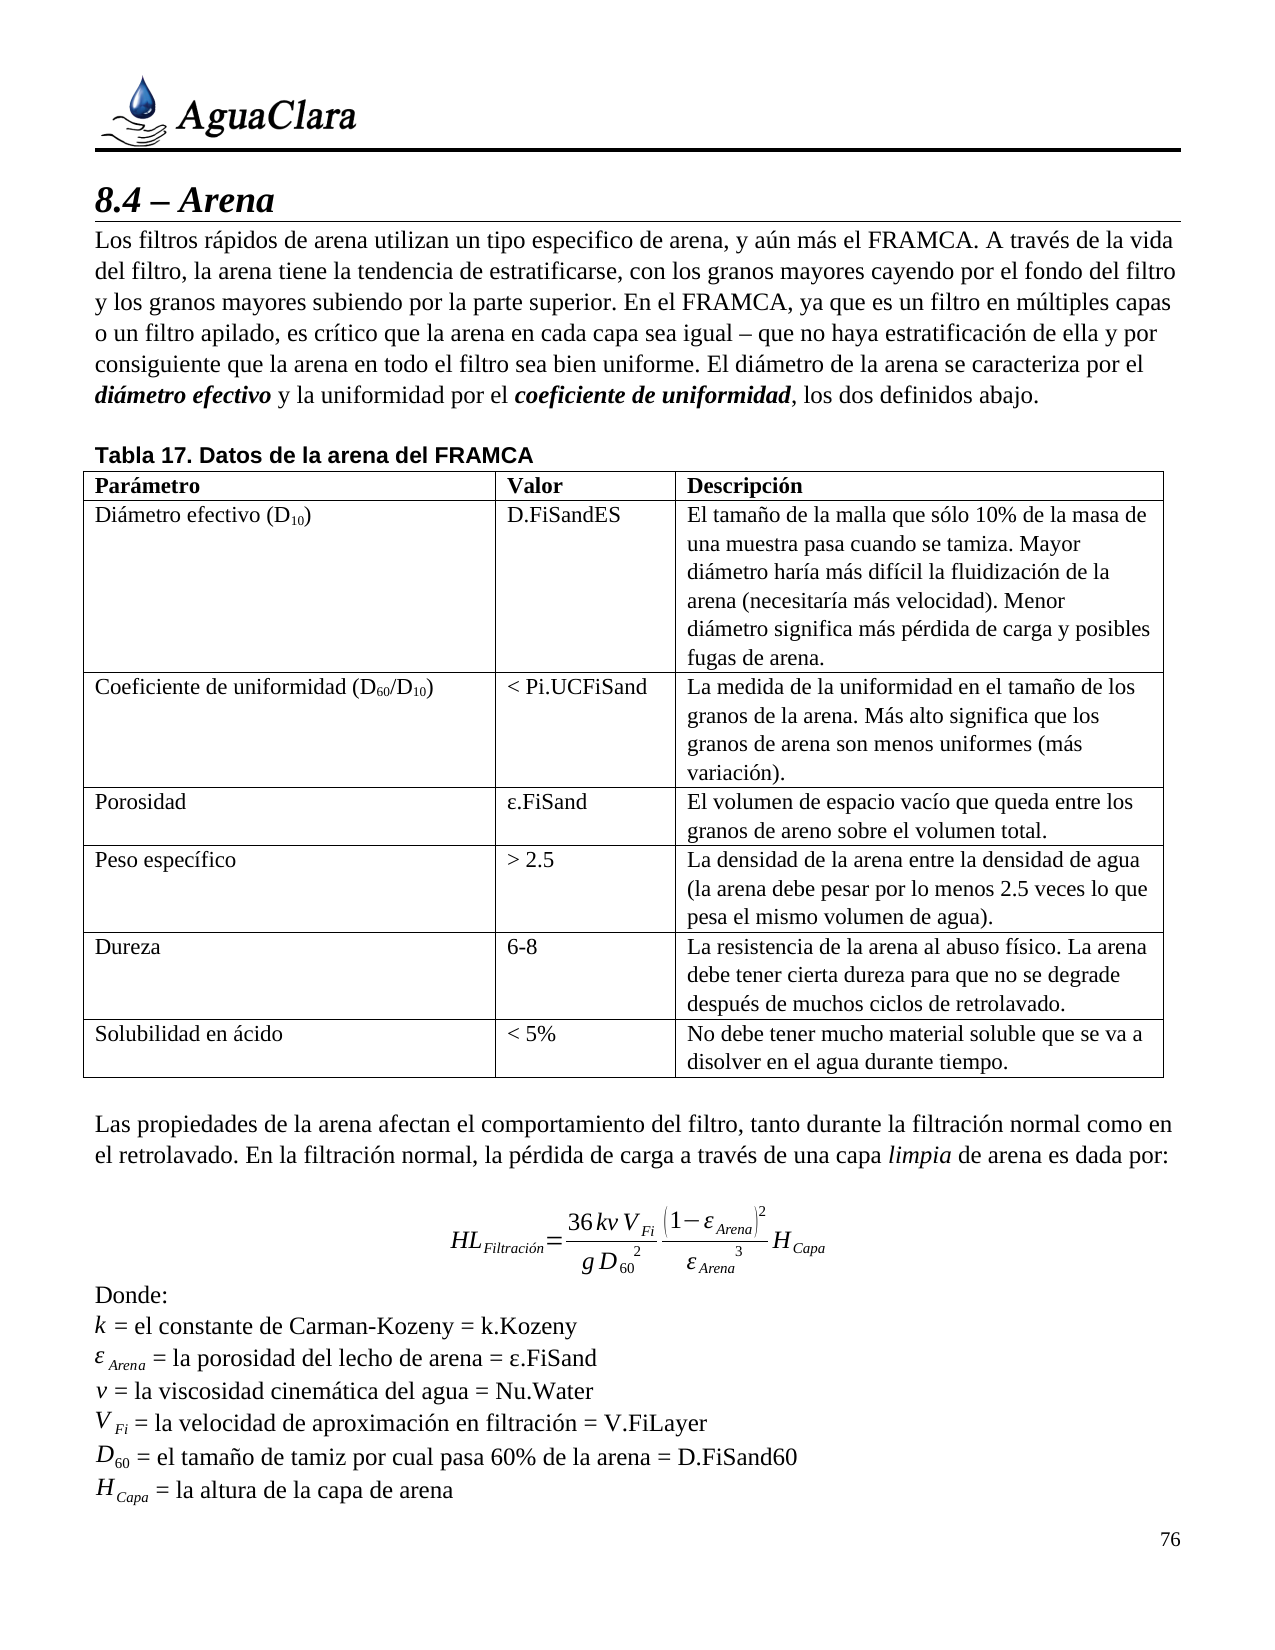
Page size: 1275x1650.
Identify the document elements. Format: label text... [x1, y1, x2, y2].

table_header Valor [496, 472, 675, 500]
table_cell < 5% [496, 1020, 675, 1077]
list = la velocidad de aproximación en filtración = V.FiLayer [94, 1407, 1181, 1438]
text Tabla 17. Datos de la arena del FRAMCA [94, 442, 1181, 469]
table_header Descripción [676, 472, 1163, 500]
table_cell Coeficiente de uniformidad (D60/D10) [84, 673, 495, 787]
table_cell ε.FiSand [496, 788, 675, 845]
subtitle – Arena [94, 177, 1181, 222]
table_cell 6-8 [496, 933, 675, 1018]
table_cell No debe tener mucho material soluble que se va a disolver en el agua durante tiempo. [676, 1020, 1163, 1077]
table_cell > 2.5 [496, 846, 675, 932]
text Las propiedades de la arena afectan el comportamiento del filtro, tanto durante la filtración normal como en el retrolavado. En la filtración normal, la pérdida de carga a través de una capa limpia de arena es dada por: [94, 1109, 1181, 1168]
text Los filtros rápidos de arena utilizan un tipo especifico de arena, y aún más el FRAMCA. A través de la vida del filtro, la arena tiene la tendencia de estratificarse, con los granos mayores cayendo por el fondo del filtro y los granos mayores subiendo por la parte superior. En el FRAMCA, ya que es un filtro en múltiples capas o un filtro apilado, es crítico que la arena en cada capa sea igual – que no haya estratificación de ella y por consiguiente que la arena en todo el filtro sea bien uniforme. El diámetro de la arena se caracteriza por el diámetro efectivo y la uniformidad por el coeficiente de uniformidad, los dos definidos abajo. [94, 225, 1181, 409]
list = la viscosidad cinemática del agua = Nu.Water [94, 1376, 1181, 1404]
table_cell La densidad de la arena entre la densidad de agua (la arena debe pesar por lo menos 2.5 veces lo que pesa el mismo volumen de agua). [676, 846, 1163, 932]
picture [94, 75, 373, 148]
table_cell Porosidad [84, 788, 495, 845]
table_cell Solubilidad en ácido [84, 1020, 495, 1077]
table_cell Dureza [84, 933, 495, 1018]
table_cell La medida de la uniformidad en el tamaño de los granos de la arena. Más alto significa que los granos de arena son menos uniformes (más variación). [676, 673, 1163, 787]
list = la altura de la capa de arena [94, 1474, 1181, 1505]
list = la porosidad del lecho de arena = ε.FiSand [94, 1342, 1181, 1373]
table_cell Peso específico [84, 846, 495, 932]
table_cell El tamaño de la malla que sólo 10% de la masa de una muestra pasa cuando se tamiza. Mayor diámetro haría más difícil la fluidización de la arena (necesitaría más velocidad). Menor diámetro significa más pérdida de carga y posibles fugas de arena. [676, 501, 1163, 672]
table_cell D.FiSandES [496, 501, 675, 672]
table_cell El volumen de espacio vacío que queda entre los granos de areno sobre el volumen total. [676, 788, 1163, 845]
table_cell La resistencia de la arena al abuso físico. La arena debe tener cierta dureza para que no se degrade después de muchos ciclos de retrolavado. [676, 933, 1163, 1018]
table_header Parámetro [84, 472, 495, 500]
table_cell < Pi.UCFiSand [496, 673, 675, 787]
list = el tamaño de tamiz por cual pasa 60% de la arena = D.FiSand60 [94, 1440, 1181, 1472]
list Donde: [94, 1280, 1181, 1309]
table_cell Diámetro efectivo (D10) [84, 501, 495, 672]
list = el constante de Carman-Kozeny = k.Kozeny [94, 1311, 1181, 1340]
